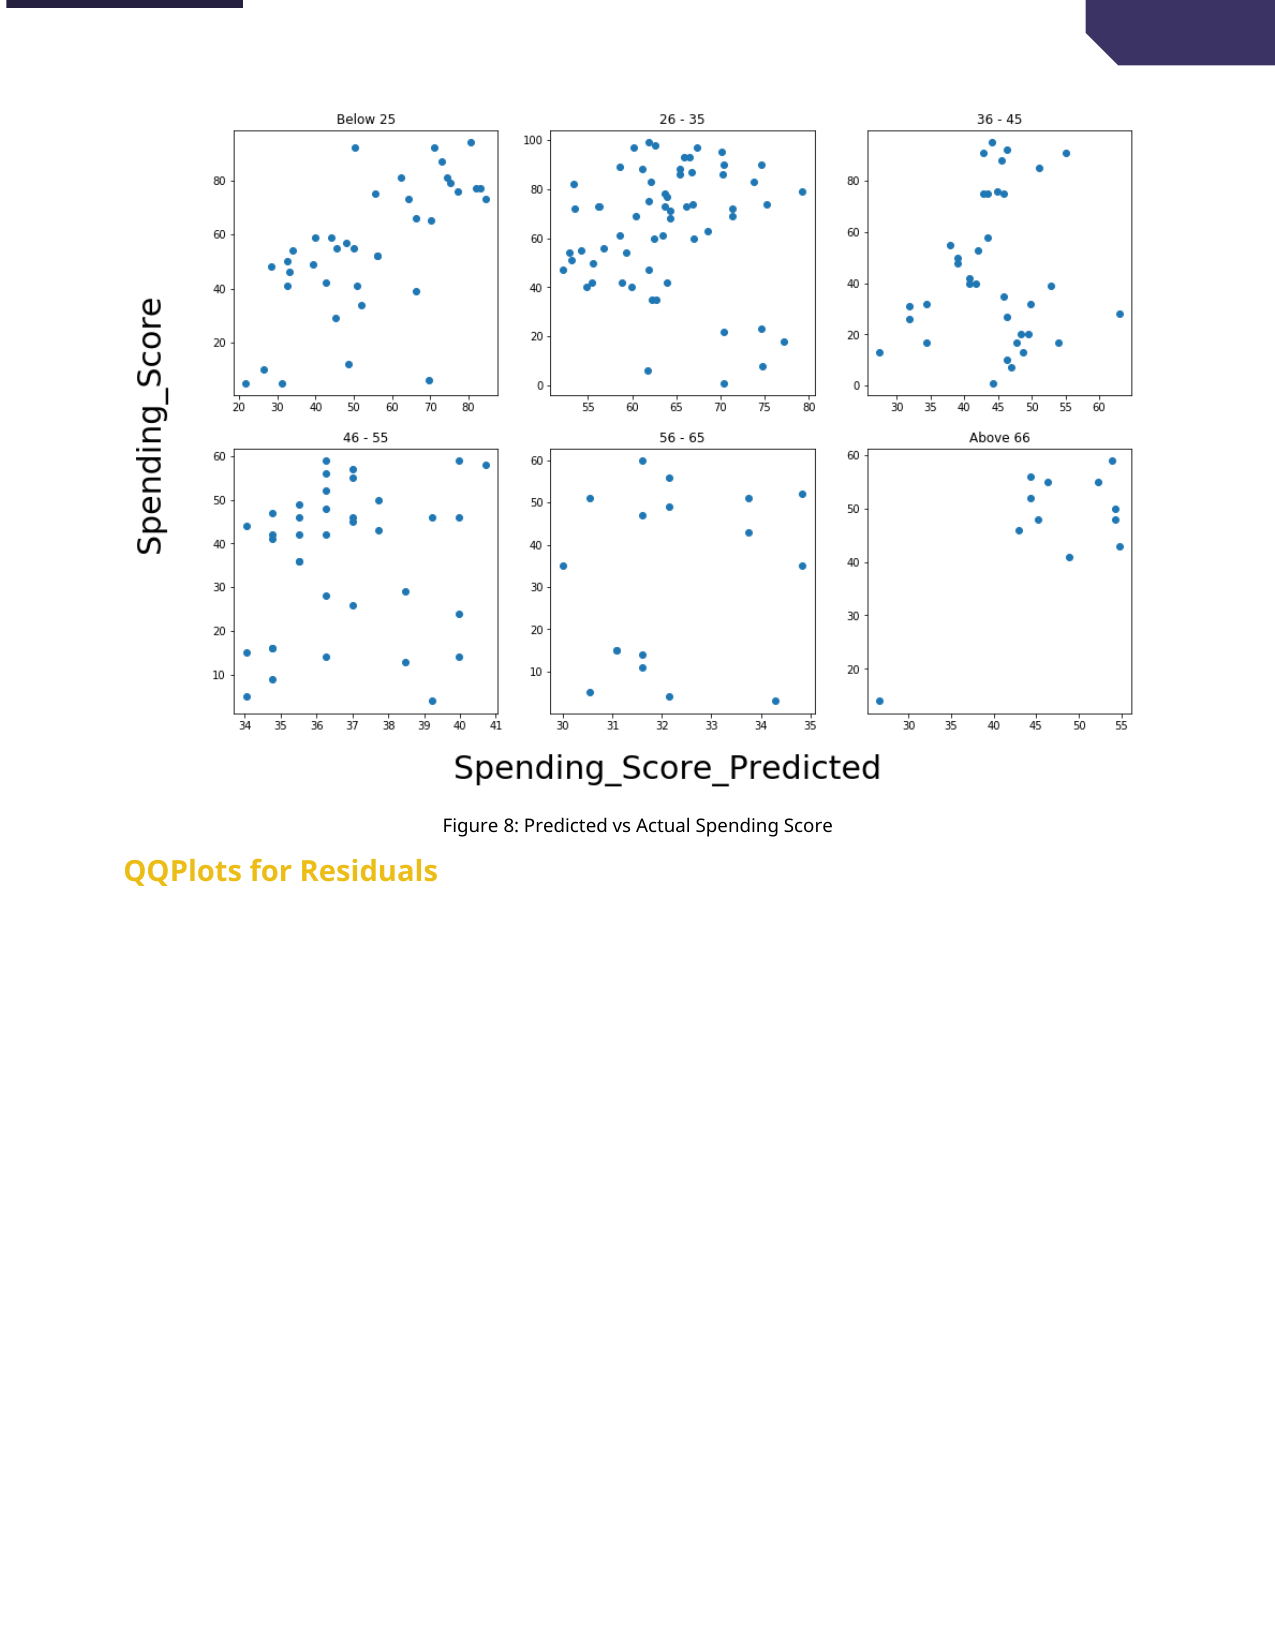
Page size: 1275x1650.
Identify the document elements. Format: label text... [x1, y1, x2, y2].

picture [120, 110, 1155, 795]
text Figure 8: Predicted vs Actual Spending Score [120, 812, 1155, 837]
subtitle QQPlots for Residuals [123, 850, 1152, 890]
